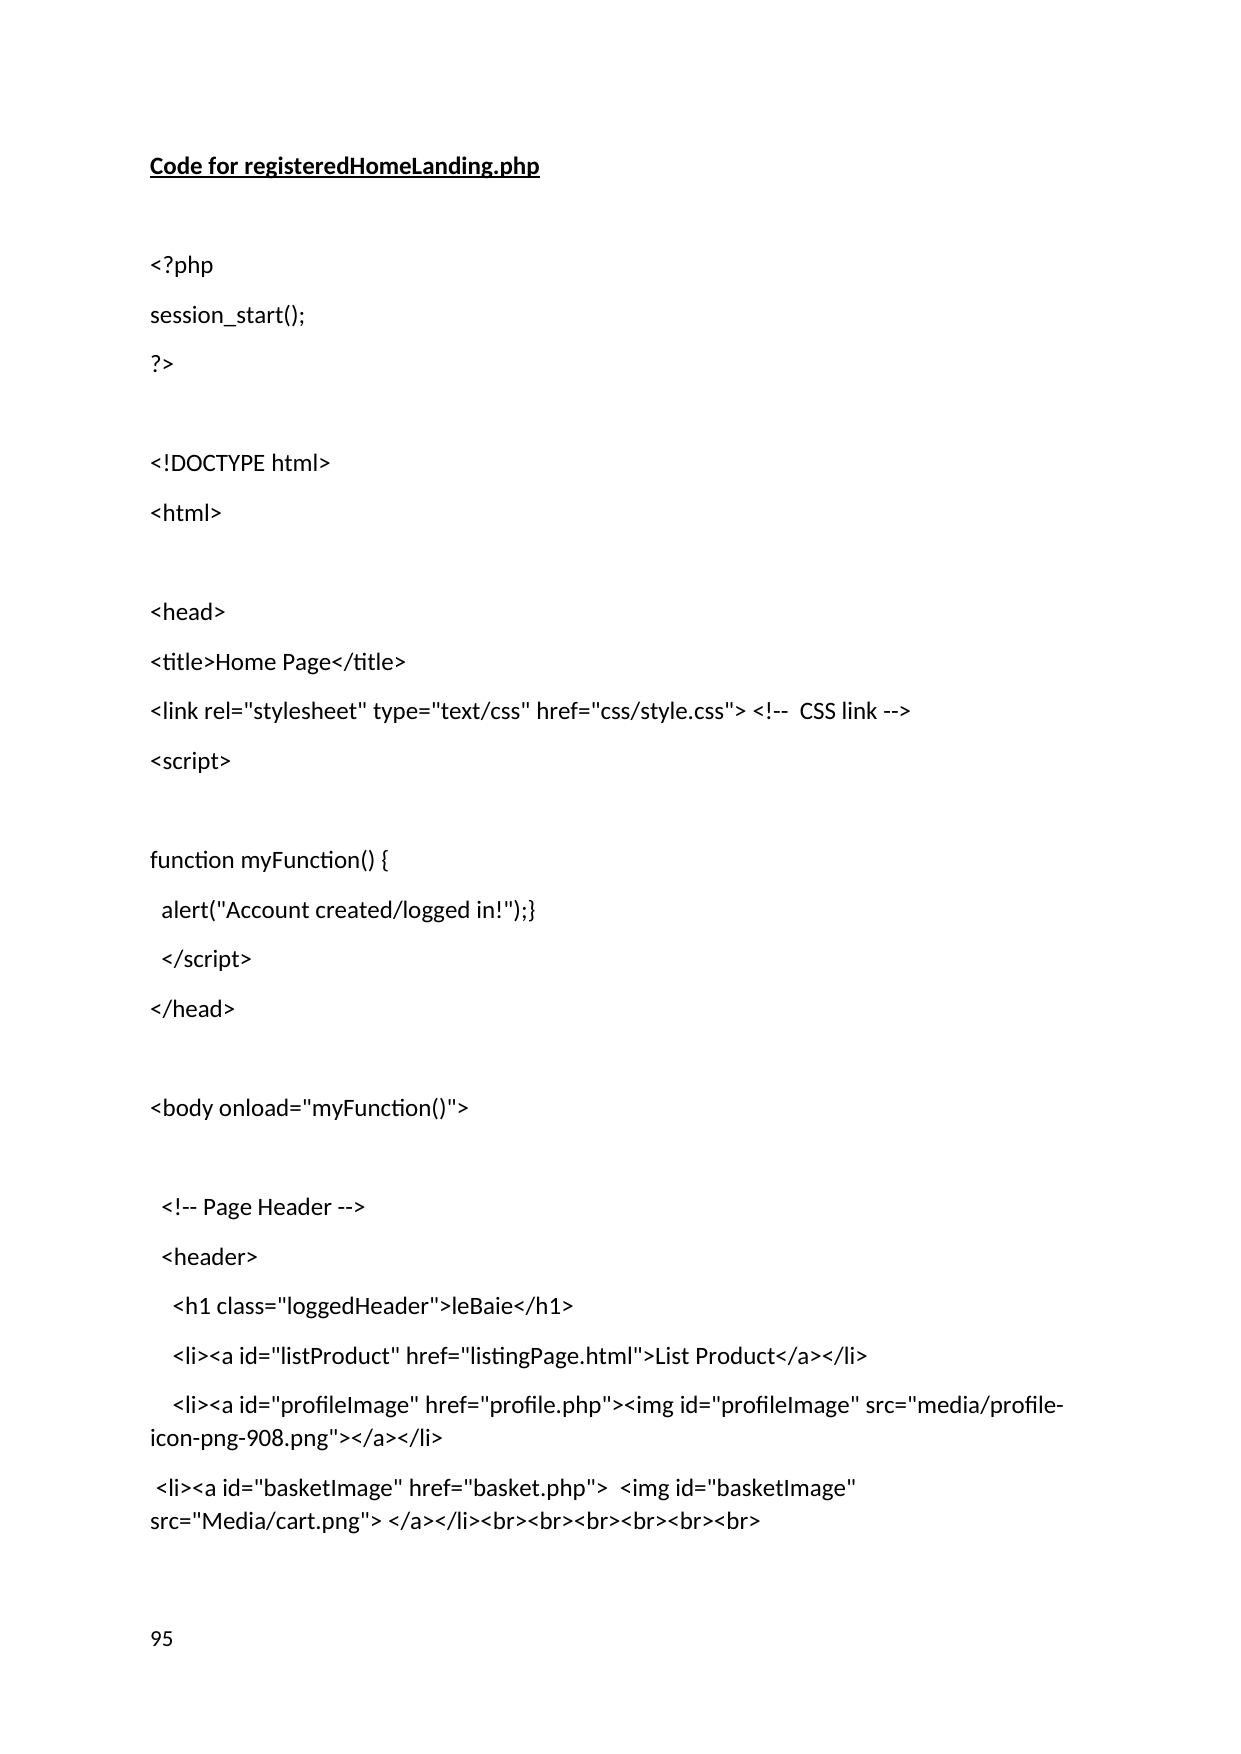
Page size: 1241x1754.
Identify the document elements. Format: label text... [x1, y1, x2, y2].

text alert("Account created/logged in!");} [150, 894, 1090, 924]
text <header> [150, 1241, 1090, 1271]
text <script> [150, 745, 1090, 776]
text <html> [150, 497, 1090, 528]
text <li><a id="profileImage" href="profile.php"><img id="profileImage" src="media/profile-icon-png-908.png"></a></li> [150, 1389, 1090, 1453]
text </head> [150, 993, 1090, 1023]
text </script> [150, 943, 1090, 974]
text Code for registeredHomeLanding.php [150, 150, 1090, 181]
text <?php [150, 249, 1090, 280]
text session_start(); [150, 299, 1090, 329]
text <li><a id="basketImage" href="basket.php"> <img id="basketImage" src="Media/cart.png"> </a></li><br><br><br><br><br><br> [150, 1472, 1090, 1536]
text <!DOCTYPE html> [150, 447, 1090, 478]
text <body onload="myFunction()"> [150, 1092, 1090, 1123]
text <link rel="stylesheet" type="text/css" href="css/style.css"> <!-- CSS link --> [150, 695, 1090, 726]
text <li><a id="listProduct" href="listingPage.html">List Product</a></li> [150, 1340, 1090, 1371]
text <title>Home Page</title> [150, 646, 1090, 676]
text <head> [150, 596, 1090, 627]
text <h1 class="loggedHeader">leBaie</h1> [150, 1290, 1090, 1321]
text <!-- Page Header --> [150, 1191, 1090, 1222]
text function myFunction() { [150, 844, 1090, 875]
text ?> [150, 348, 1090, 379]
